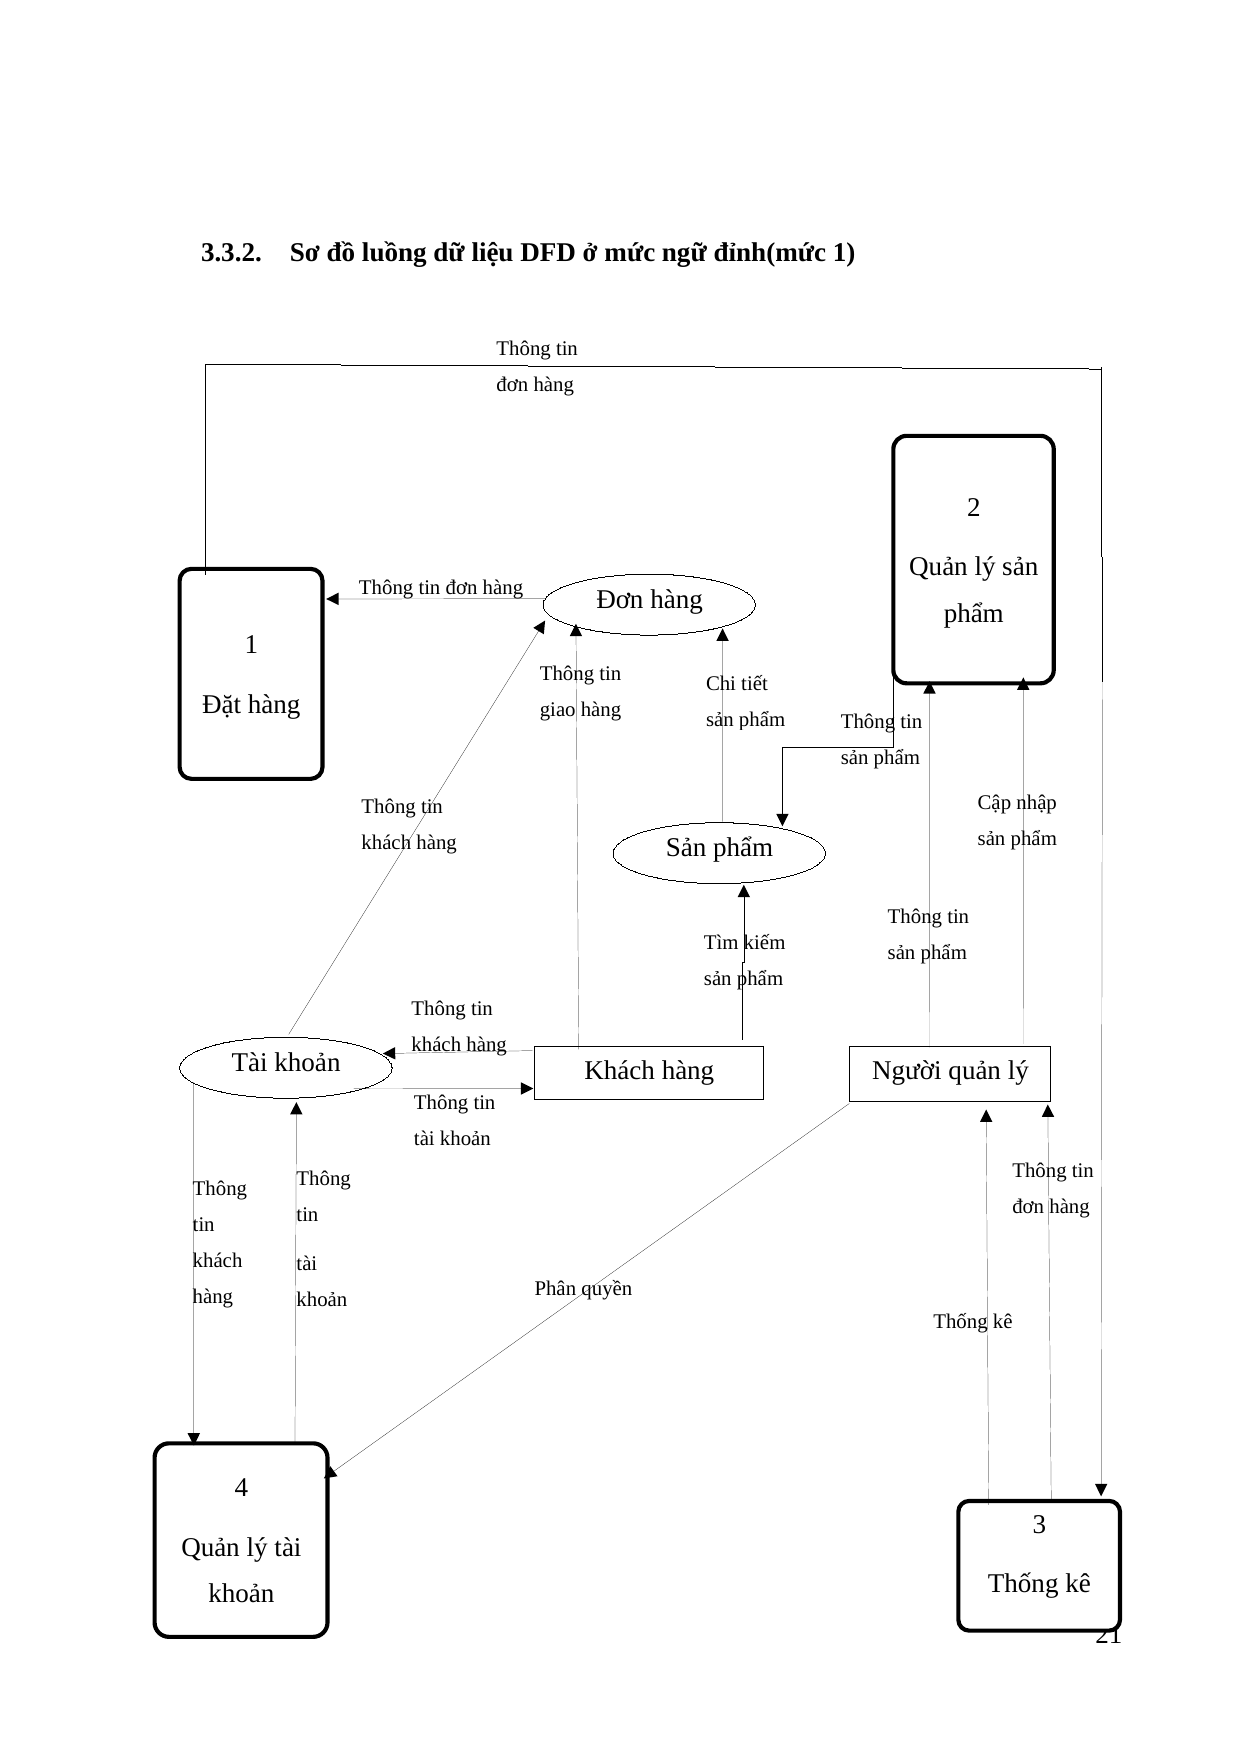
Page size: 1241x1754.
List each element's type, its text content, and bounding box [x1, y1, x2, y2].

subtitle Sơ đồ luồng dữ liệu DFD ở mức ngữ đỉnh(mức 1) [201, 236, 1122, 268]
